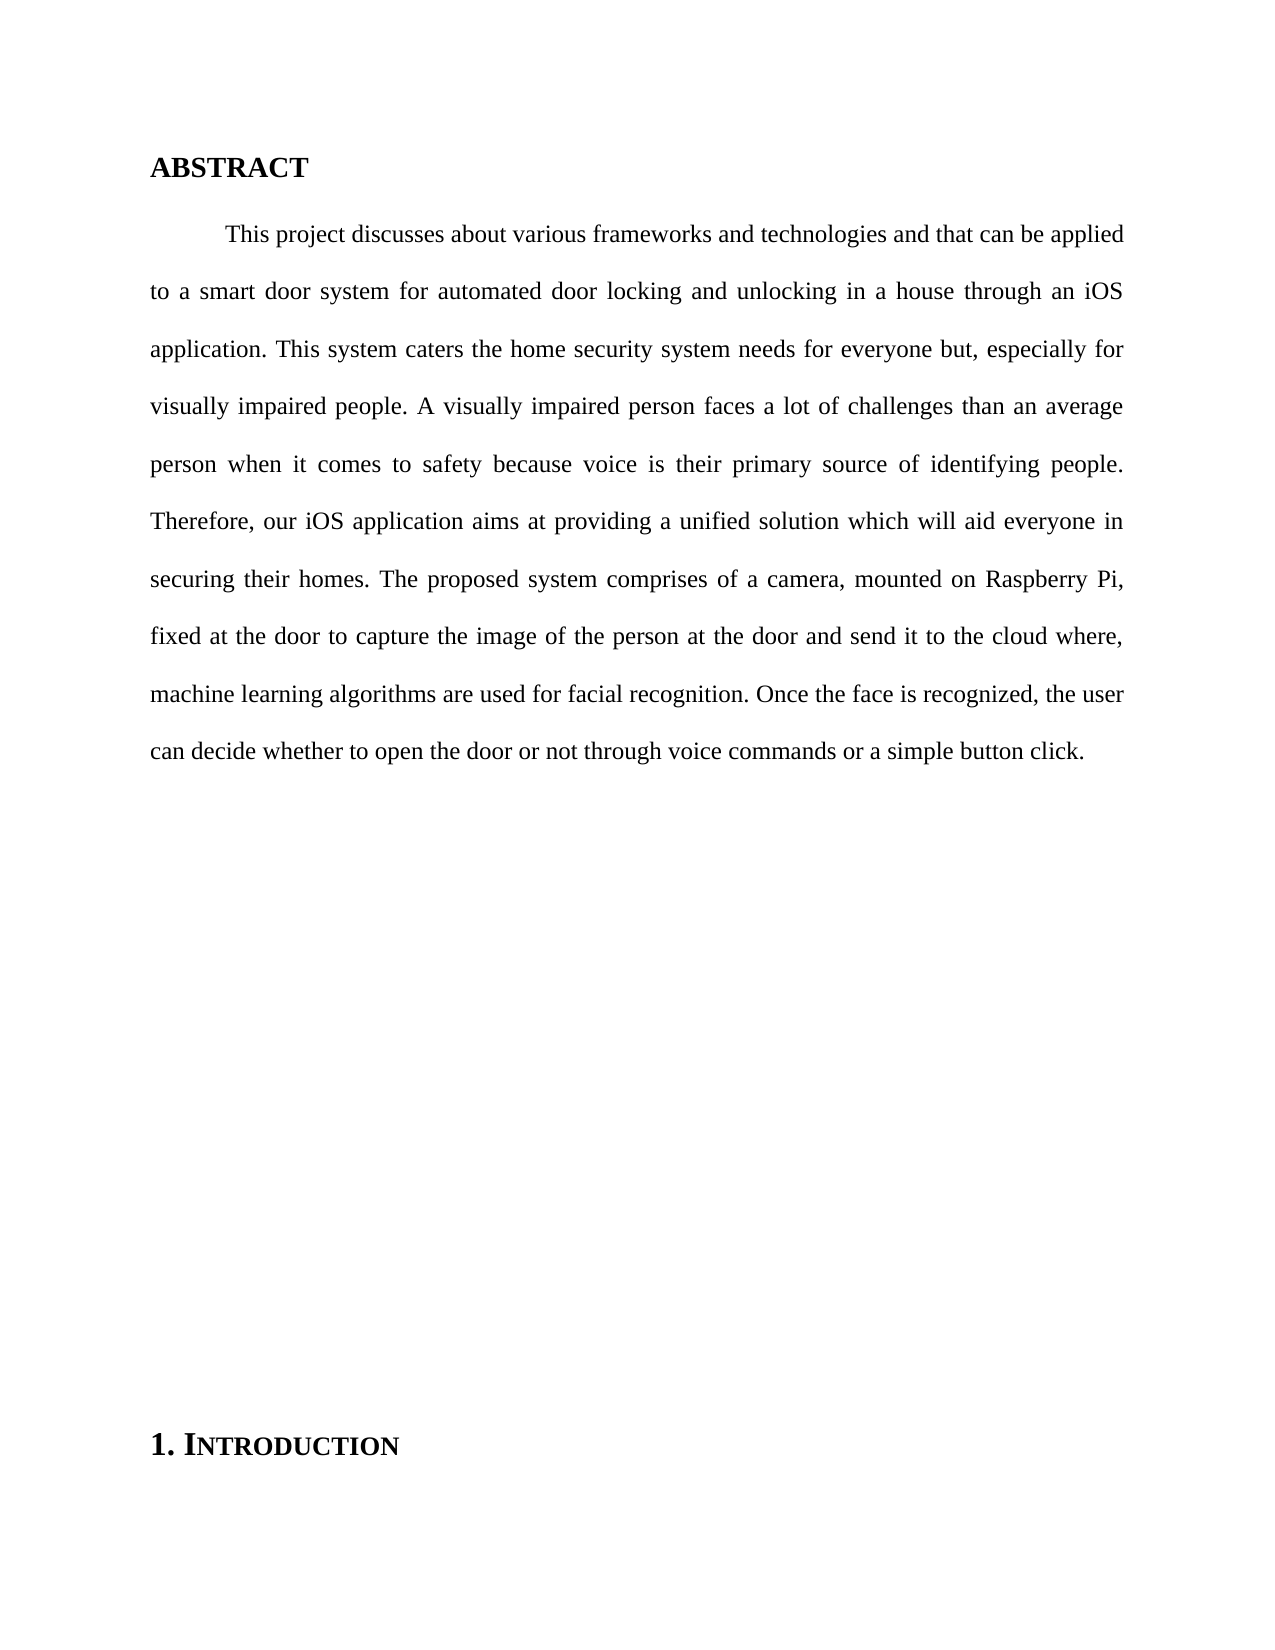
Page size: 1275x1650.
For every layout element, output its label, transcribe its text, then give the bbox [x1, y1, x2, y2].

subtitle ABSTRACT [150, 150, 1125, 183]
subtitle 1. Introduction [150, 1424, 1125, 1462]
text This project discusses about various frameworks and technologies and that can be applied to a smart door system for automated door locking and unlocking in a house through an iOS application. This system caters the home security system needs for everyone but, especially for visually impaired people. A visually impaired person faces a lot of challenges than an average person when it comes to safety because voice is their primary source of identifying people. Therefore, our iOS application aims at providing a unified solution which will aid everyone in securing their homes. The proposed system comprises of a camera, mounted on Raspberry Pi, fixed at the door to capture the image of the person at the door and send it to the cloud where, machine learning algorithms are used for facial recognition. Once the face is recognized, the user can decide whether to open the door or not through voice commands or a simple button click. [150, 219, 1125, 765]
